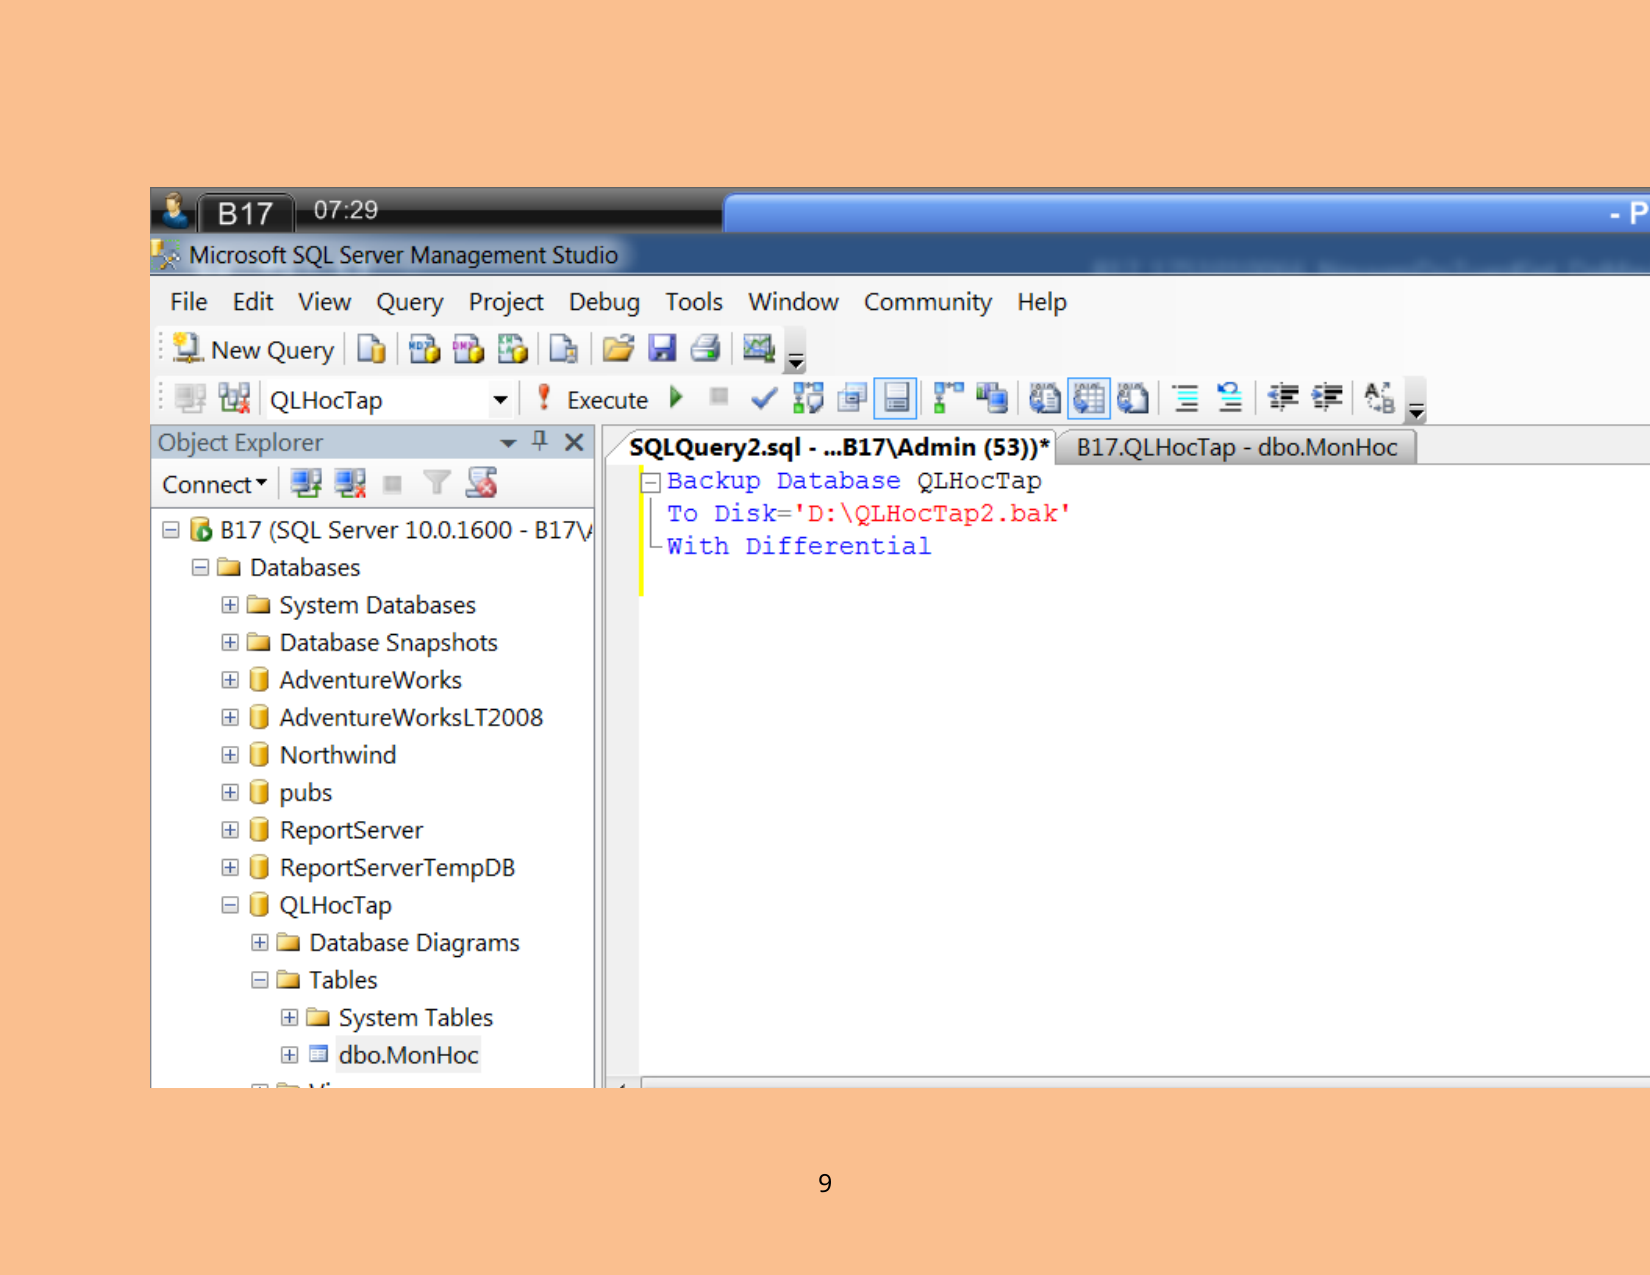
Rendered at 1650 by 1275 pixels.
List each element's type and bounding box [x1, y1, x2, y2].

picture [150, 187, 1650, 1088]
